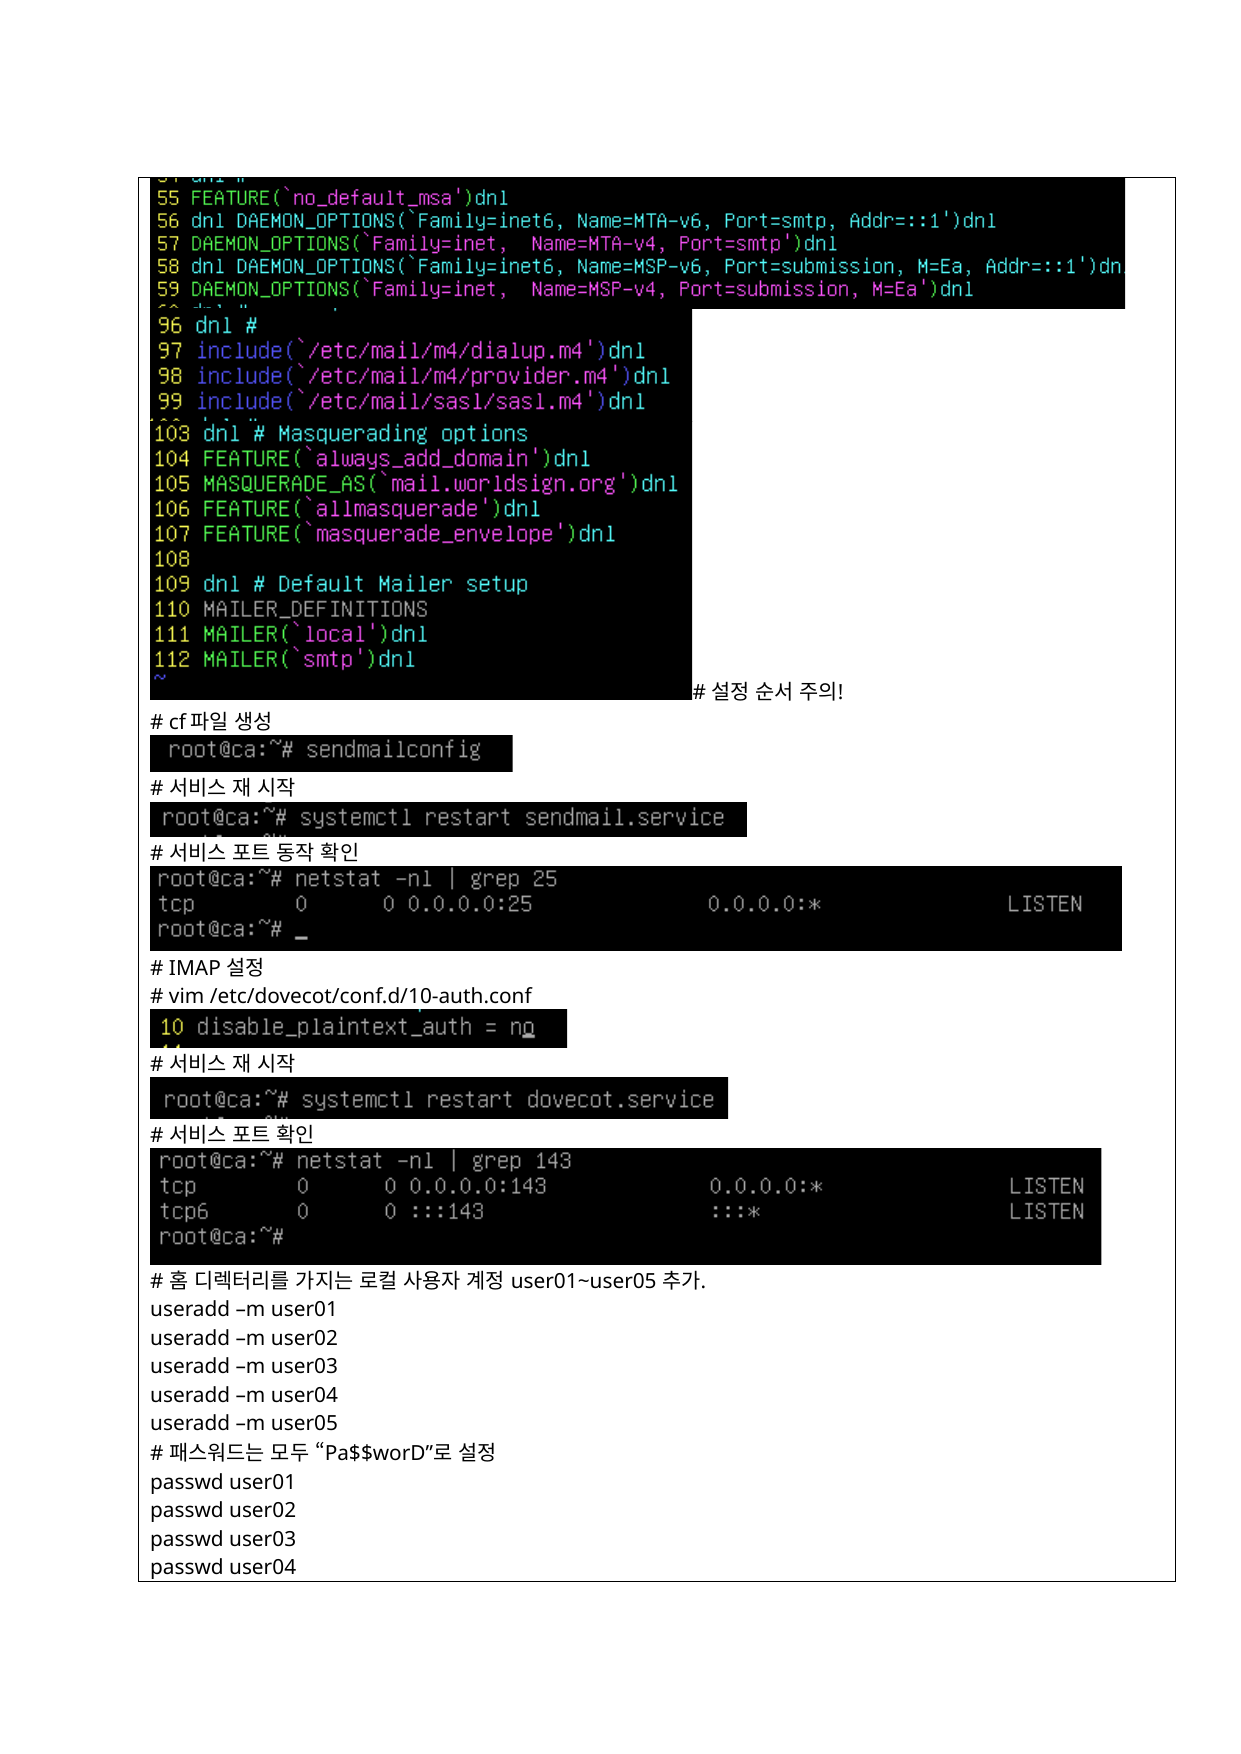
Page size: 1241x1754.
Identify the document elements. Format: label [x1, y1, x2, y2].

picture [150, 1009, 568, 1048]
picture [150, 1077, 729, 1119]
picture [150, 1148, 1102, 1265]
picture [150, 735, 513, 772]
picture [150, 866, 1122, 951]
picture [150, 802, 747, 837]
picture [150, 178, 1125, 700]
table_header [139, 178, 1175, 1581]
